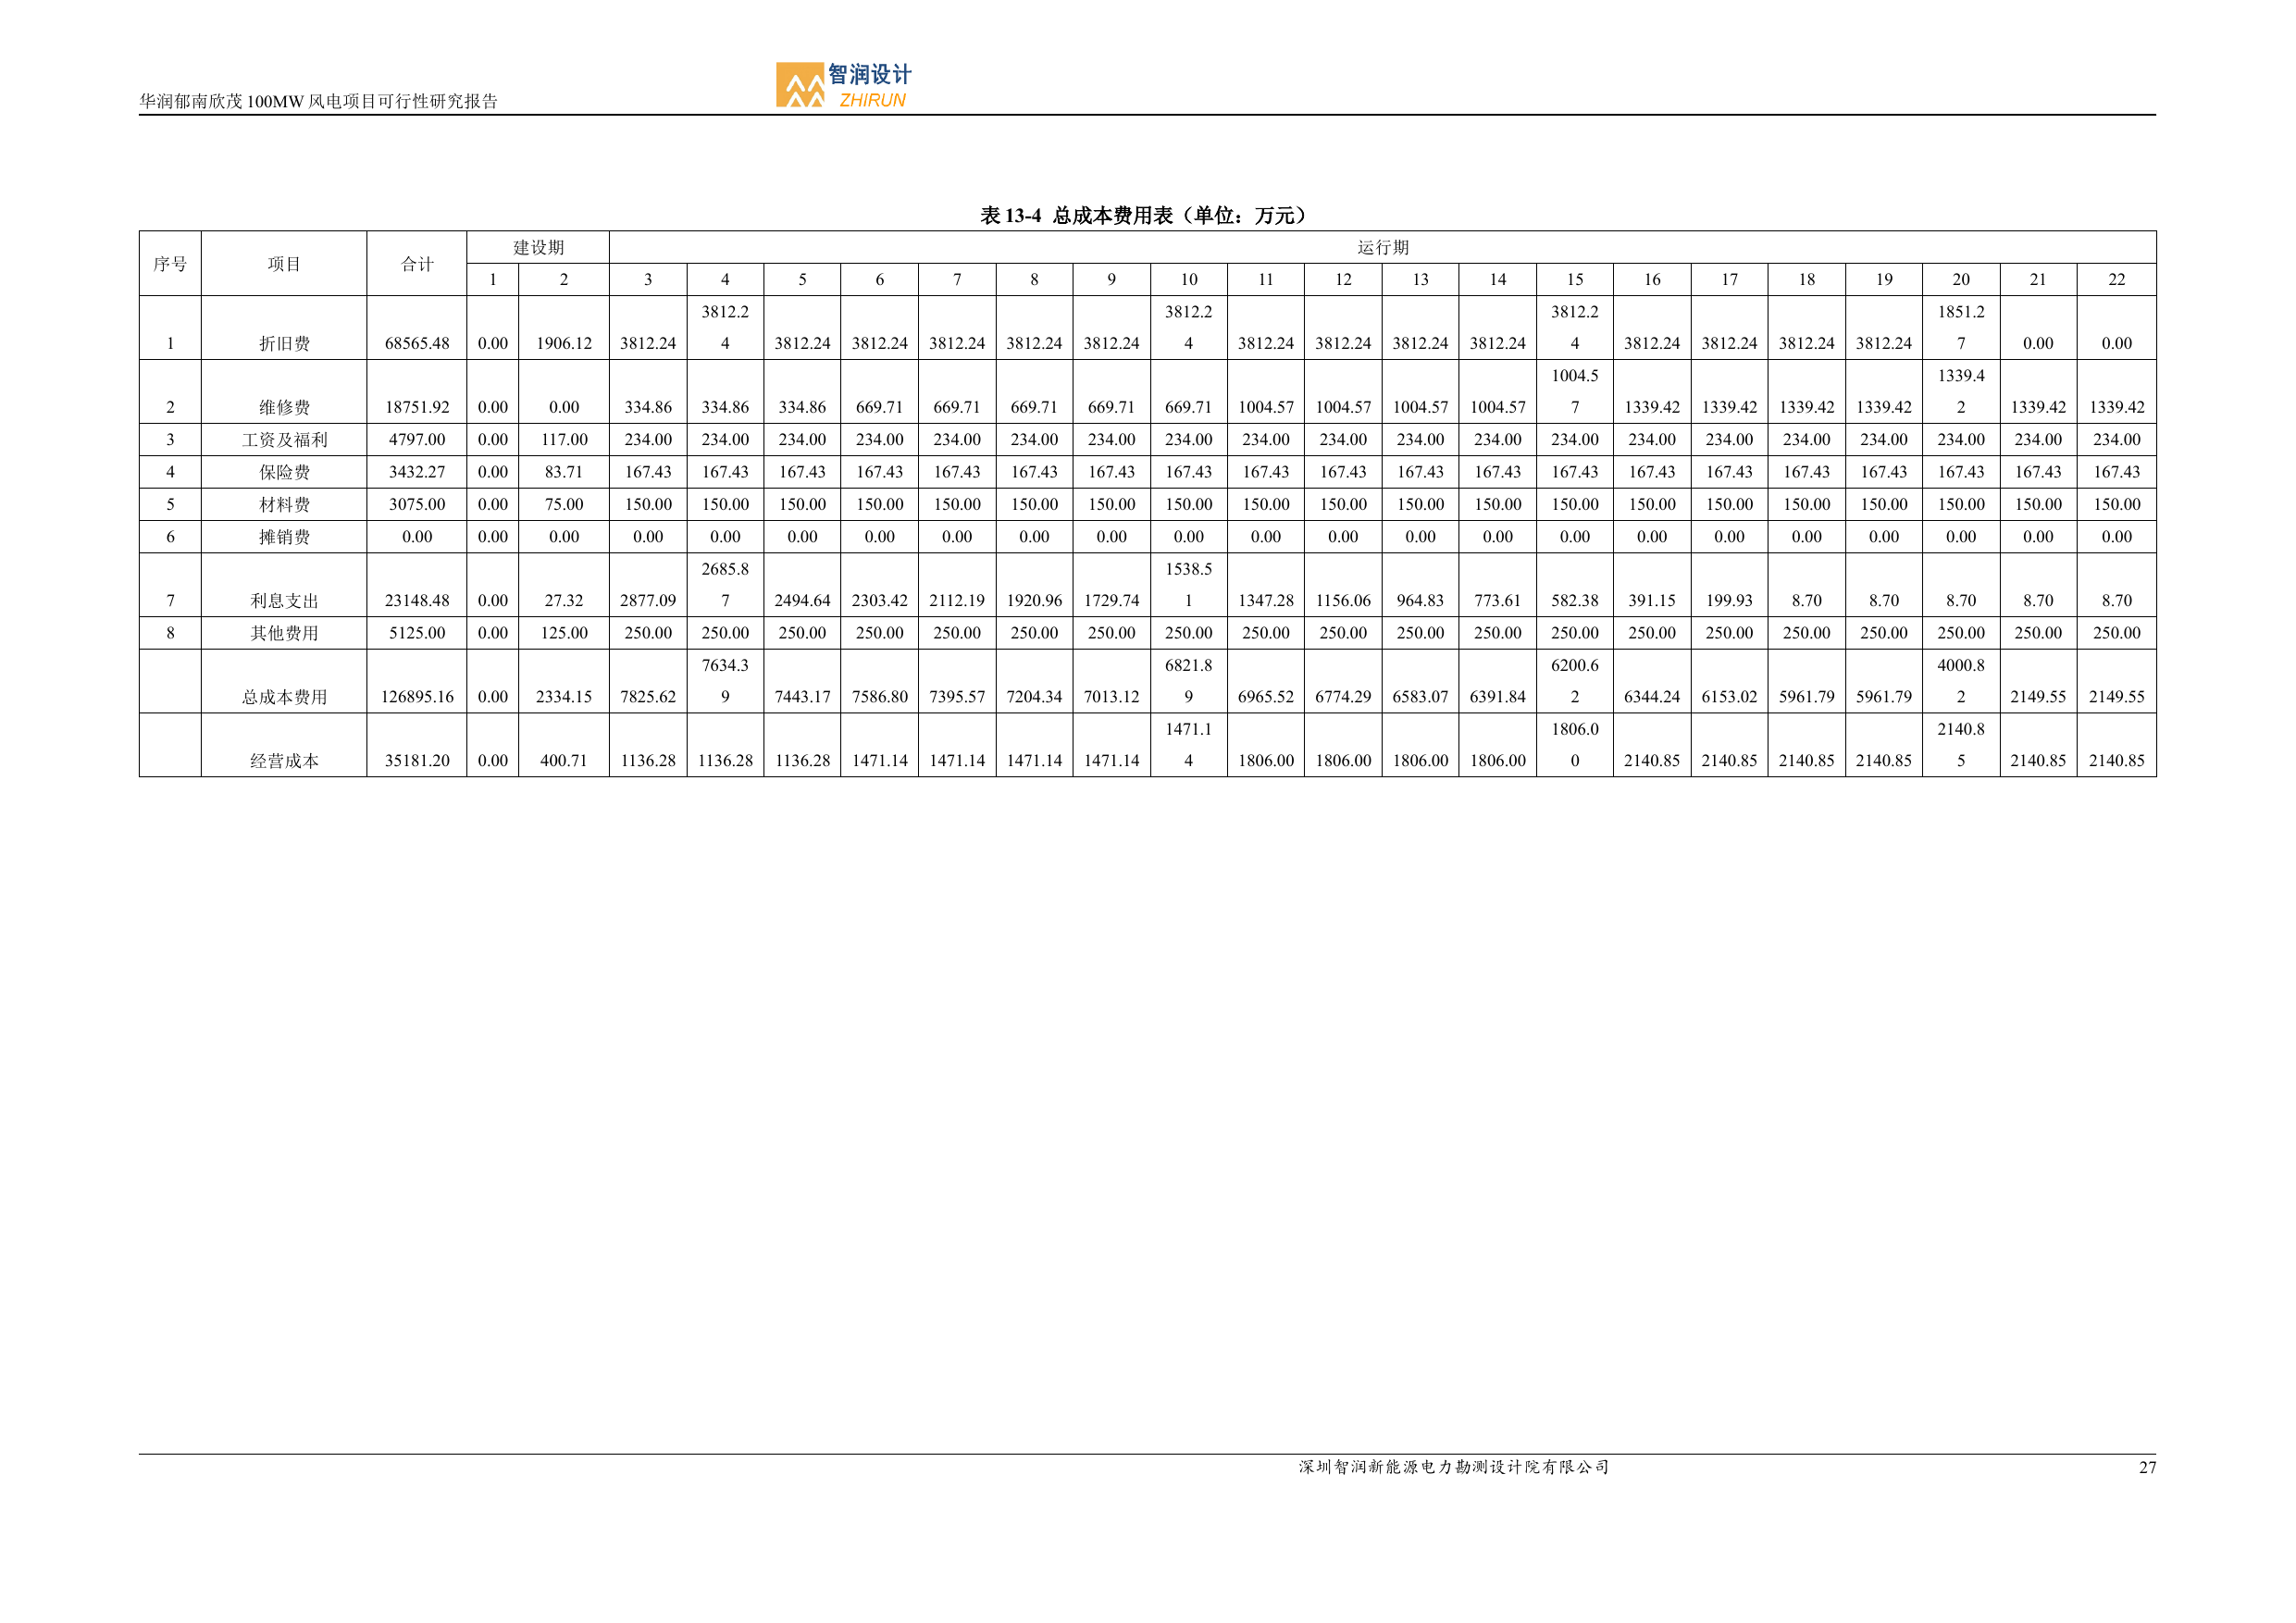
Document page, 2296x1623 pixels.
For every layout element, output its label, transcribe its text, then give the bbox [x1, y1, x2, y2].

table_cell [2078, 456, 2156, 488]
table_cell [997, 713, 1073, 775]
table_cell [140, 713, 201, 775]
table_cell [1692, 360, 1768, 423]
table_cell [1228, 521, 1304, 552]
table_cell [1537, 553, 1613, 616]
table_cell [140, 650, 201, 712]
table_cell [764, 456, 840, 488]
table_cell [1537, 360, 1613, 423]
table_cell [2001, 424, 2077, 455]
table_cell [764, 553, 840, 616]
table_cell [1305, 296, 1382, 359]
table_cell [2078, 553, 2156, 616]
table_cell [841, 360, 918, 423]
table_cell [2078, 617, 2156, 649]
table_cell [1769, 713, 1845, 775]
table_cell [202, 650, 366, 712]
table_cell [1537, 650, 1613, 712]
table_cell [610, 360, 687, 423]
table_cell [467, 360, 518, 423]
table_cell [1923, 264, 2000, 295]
picture [776, 60, 912, 108]
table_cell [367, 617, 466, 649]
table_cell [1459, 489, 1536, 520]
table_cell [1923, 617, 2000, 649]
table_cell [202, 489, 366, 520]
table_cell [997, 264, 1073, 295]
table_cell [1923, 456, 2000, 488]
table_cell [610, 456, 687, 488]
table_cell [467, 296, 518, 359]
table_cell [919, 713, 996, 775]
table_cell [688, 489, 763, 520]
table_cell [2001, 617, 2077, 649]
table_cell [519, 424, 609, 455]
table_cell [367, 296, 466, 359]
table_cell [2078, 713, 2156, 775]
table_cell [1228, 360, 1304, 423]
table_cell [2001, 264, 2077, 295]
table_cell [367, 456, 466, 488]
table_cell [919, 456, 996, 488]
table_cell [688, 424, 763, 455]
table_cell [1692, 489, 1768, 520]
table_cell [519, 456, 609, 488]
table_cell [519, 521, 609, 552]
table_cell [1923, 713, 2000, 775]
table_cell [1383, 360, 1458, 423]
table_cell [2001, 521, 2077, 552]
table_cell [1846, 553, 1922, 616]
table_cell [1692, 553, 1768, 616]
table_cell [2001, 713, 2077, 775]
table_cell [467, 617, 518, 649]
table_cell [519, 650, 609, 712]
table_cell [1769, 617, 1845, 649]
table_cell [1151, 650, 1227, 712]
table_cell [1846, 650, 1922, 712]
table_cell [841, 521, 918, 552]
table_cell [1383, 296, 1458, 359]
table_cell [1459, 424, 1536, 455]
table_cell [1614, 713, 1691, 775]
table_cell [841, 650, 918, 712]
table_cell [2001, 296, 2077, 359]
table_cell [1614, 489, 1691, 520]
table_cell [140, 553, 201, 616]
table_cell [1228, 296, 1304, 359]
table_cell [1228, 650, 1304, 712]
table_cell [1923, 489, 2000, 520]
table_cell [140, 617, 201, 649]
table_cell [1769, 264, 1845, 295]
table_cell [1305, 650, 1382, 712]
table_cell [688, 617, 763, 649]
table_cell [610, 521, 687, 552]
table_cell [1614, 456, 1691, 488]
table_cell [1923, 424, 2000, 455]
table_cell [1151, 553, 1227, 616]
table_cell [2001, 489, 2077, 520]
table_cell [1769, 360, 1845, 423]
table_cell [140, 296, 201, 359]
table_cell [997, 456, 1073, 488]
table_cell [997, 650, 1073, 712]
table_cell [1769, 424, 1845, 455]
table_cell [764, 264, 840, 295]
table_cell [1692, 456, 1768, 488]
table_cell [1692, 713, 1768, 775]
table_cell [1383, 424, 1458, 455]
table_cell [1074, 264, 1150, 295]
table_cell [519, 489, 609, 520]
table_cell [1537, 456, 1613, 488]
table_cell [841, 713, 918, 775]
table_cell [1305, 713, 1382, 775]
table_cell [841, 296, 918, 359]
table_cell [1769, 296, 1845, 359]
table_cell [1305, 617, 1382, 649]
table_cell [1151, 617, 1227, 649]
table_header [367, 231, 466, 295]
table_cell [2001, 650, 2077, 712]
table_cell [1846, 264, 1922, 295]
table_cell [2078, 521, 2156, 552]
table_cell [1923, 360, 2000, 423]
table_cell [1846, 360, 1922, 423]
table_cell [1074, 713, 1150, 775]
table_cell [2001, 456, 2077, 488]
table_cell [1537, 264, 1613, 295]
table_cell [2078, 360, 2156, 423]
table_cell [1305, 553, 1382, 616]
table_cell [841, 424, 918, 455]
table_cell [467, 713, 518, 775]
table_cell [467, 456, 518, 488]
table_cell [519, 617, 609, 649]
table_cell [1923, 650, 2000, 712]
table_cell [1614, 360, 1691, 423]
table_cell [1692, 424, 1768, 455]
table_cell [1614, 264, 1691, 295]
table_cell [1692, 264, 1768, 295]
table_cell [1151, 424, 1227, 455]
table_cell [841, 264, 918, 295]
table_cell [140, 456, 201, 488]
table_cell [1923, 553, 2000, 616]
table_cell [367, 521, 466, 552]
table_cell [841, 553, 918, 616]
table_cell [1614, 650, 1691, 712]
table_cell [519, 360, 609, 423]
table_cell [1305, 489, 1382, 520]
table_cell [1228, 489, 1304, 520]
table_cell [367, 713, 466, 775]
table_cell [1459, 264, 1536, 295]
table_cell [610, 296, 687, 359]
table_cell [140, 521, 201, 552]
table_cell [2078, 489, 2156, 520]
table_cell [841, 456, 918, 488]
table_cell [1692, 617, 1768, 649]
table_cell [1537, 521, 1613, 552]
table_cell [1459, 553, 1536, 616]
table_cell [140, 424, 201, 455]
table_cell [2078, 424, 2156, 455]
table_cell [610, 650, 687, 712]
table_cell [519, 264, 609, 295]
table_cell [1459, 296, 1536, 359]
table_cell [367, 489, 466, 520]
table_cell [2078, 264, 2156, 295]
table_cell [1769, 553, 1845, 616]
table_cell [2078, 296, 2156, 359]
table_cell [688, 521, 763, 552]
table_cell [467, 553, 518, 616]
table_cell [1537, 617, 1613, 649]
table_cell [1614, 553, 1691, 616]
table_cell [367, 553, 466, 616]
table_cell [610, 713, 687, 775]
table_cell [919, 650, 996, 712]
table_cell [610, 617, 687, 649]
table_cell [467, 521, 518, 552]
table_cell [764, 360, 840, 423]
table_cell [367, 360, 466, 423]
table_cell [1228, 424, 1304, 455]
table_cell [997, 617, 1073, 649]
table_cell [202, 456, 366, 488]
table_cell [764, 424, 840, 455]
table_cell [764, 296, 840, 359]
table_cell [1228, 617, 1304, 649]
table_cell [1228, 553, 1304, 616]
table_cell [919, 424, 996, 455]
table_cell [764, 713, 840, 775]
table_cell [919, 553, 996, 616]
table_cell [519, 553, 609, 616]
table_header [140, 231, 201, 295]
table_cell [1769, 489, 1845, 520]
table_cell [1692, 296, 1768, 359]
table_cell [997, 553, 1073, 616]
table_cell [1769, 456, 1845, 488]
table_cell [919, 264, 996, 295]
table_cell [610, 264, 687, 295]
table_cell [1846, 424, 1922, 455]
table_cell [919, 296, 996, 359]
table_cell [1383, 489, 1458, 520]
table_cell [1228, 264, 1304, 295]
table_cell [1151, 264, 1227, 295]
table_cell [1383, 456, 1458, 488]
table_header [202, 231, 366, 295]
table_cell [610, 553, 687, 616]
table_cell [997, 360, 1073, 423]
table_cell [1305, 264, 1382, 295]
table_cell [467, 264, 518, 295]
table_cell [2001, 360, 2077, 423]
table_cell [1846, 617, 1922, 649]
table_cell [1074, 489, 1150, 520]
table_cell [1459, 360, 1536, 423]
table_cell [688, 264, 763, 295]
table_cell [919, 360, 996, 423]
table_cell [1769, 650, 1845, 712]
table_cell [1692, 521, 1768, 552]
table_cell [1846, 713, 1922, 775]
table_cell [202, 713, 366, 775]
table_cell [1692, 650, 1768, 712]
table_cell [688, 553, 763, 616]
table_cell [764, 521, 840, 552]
text 表13-4 总成本费用表（单位：万元） [139, 199, 2156, 230]
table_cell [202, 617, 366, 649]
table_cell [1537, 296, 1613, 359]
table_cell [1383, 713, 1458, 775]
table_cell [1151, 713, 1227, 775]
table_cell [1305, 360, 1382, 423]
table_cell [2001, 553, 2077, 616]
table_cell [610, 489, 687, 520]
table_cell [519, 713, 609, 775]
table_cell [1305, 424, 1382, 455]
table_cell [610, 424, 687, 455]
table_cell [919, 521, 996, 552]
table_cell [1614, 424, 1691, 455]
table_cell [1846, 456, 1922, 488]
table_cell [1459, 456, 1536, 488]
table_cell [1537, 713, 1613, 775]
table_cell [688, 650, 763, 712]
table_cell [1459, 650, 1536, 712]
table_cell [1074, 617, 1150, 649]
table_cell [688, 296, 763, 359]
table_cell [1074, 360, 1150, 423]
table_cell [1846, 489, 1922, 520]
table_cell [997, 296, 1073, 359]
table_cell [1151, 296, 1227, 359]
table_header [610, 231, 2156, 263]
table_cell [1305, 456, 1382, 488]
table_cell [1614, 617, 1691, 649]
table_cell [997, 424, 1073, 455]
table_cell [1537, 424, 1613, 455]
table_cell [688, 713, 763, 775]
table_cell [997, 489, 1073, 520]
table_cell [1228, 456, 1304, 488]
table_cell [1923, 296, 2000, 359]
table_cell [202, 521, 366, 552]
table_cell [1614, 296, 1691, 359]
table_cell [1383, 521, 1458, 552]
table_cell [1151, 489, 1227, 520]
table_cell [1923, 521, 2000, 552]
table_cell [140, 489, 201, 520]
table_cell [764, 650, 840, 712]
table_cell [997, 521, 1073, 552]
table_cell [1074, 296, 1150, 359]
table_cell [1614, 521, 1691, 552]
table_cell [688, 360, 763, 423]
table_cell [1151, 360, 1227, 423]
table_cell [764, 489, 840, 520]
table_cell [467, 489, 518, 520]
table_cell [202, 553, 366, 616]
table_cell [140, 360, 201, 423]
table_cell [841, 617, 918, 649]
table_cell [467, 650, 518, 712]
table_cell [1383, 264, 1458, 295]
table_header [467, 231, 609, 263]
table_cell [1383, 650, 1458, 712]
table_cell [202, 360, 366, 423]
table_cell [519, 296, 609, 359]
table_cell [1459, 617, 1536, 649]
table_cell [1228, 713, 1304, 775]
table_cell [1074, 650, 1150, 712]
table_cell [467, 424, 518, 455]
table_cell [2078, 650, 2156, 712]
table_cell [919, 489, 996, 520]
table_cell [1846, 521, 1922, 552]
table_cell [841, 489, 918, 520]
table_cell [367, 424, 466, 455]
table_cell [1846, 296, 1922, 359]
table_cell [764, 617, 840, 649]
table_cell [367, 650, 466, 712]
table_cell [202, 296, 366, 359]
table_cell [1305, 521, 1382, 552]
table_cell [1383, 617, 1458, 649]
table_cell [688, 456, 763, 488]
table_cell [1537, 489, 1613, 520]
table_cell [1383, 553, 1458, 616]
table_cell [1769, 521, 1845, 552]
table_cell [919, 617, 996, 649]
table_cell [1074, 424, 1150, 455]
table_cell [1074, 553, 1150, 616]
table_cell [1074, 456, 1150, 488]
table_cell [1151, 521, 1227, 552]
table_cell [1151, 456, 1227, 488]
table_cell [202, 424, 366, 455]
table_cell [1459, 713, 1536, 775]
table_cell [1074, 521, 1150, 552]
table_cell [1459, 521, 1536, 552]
